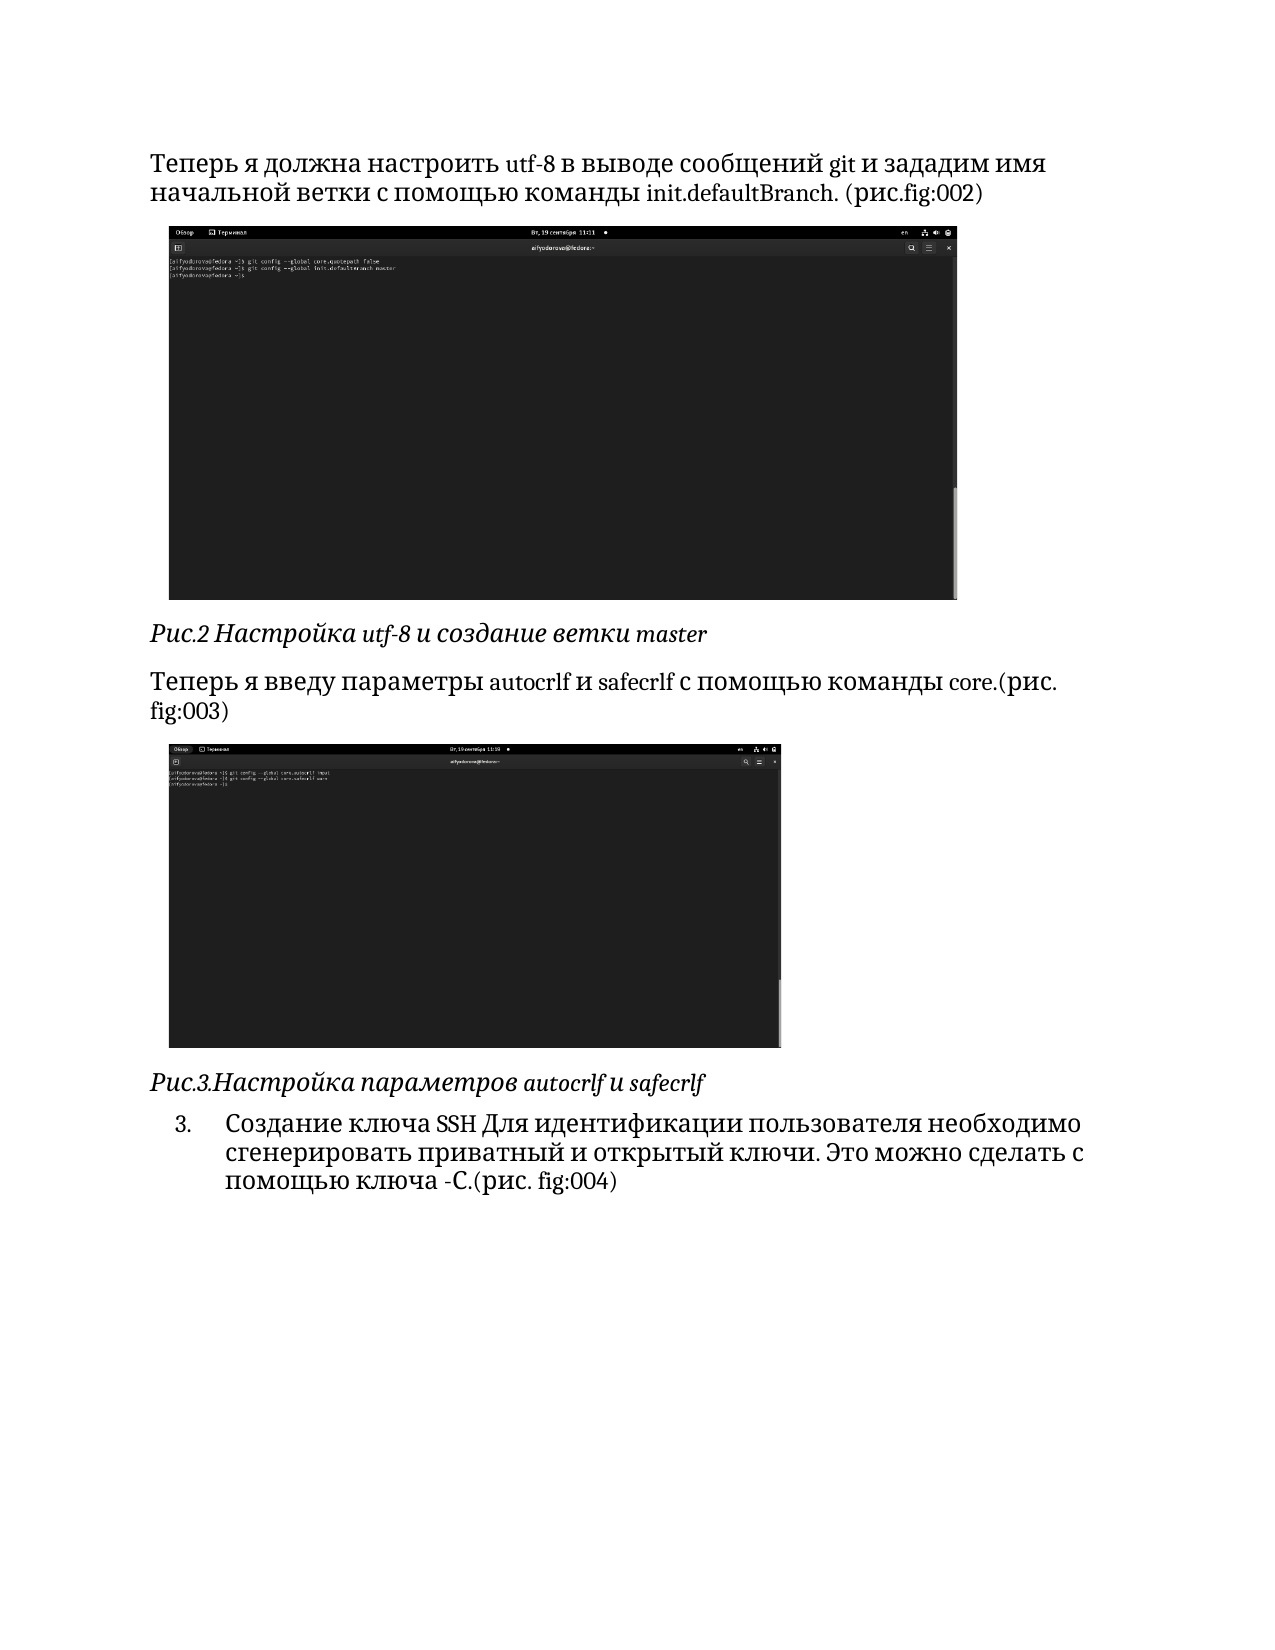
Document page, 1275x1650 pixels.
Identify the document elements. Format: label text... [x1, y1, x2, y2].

list Создание ключа SSH Для идентификации пользователя необходимо сгенерировать приватный и открытый ключи. Это можно сделать с помощью ключа -С.(рис. fig:004) [175, 1110, 1125, 1196]
picture [168, 744, 782, 1048]
text Теперь я введу параметры autocrlf и safecrlf с помощью команды core.(рис. fig:003) [150, 668, 1125, 725]
text Рис.3.Настройка параметров autocrlf и safecrlf [150, 1068, 1125, 1097]
picture [168, 226, 958, 600]
text Рис.2 Настройка utf-8 и создание ветки master [150, 620, 1125, 649]
text Теперь я должна настроить utf-8 в выводе сообщений git и зададим имя начальной ветки с помощью команды init.defaultBranch. (рис.fig:002) [150, 150, 1125, 207]
